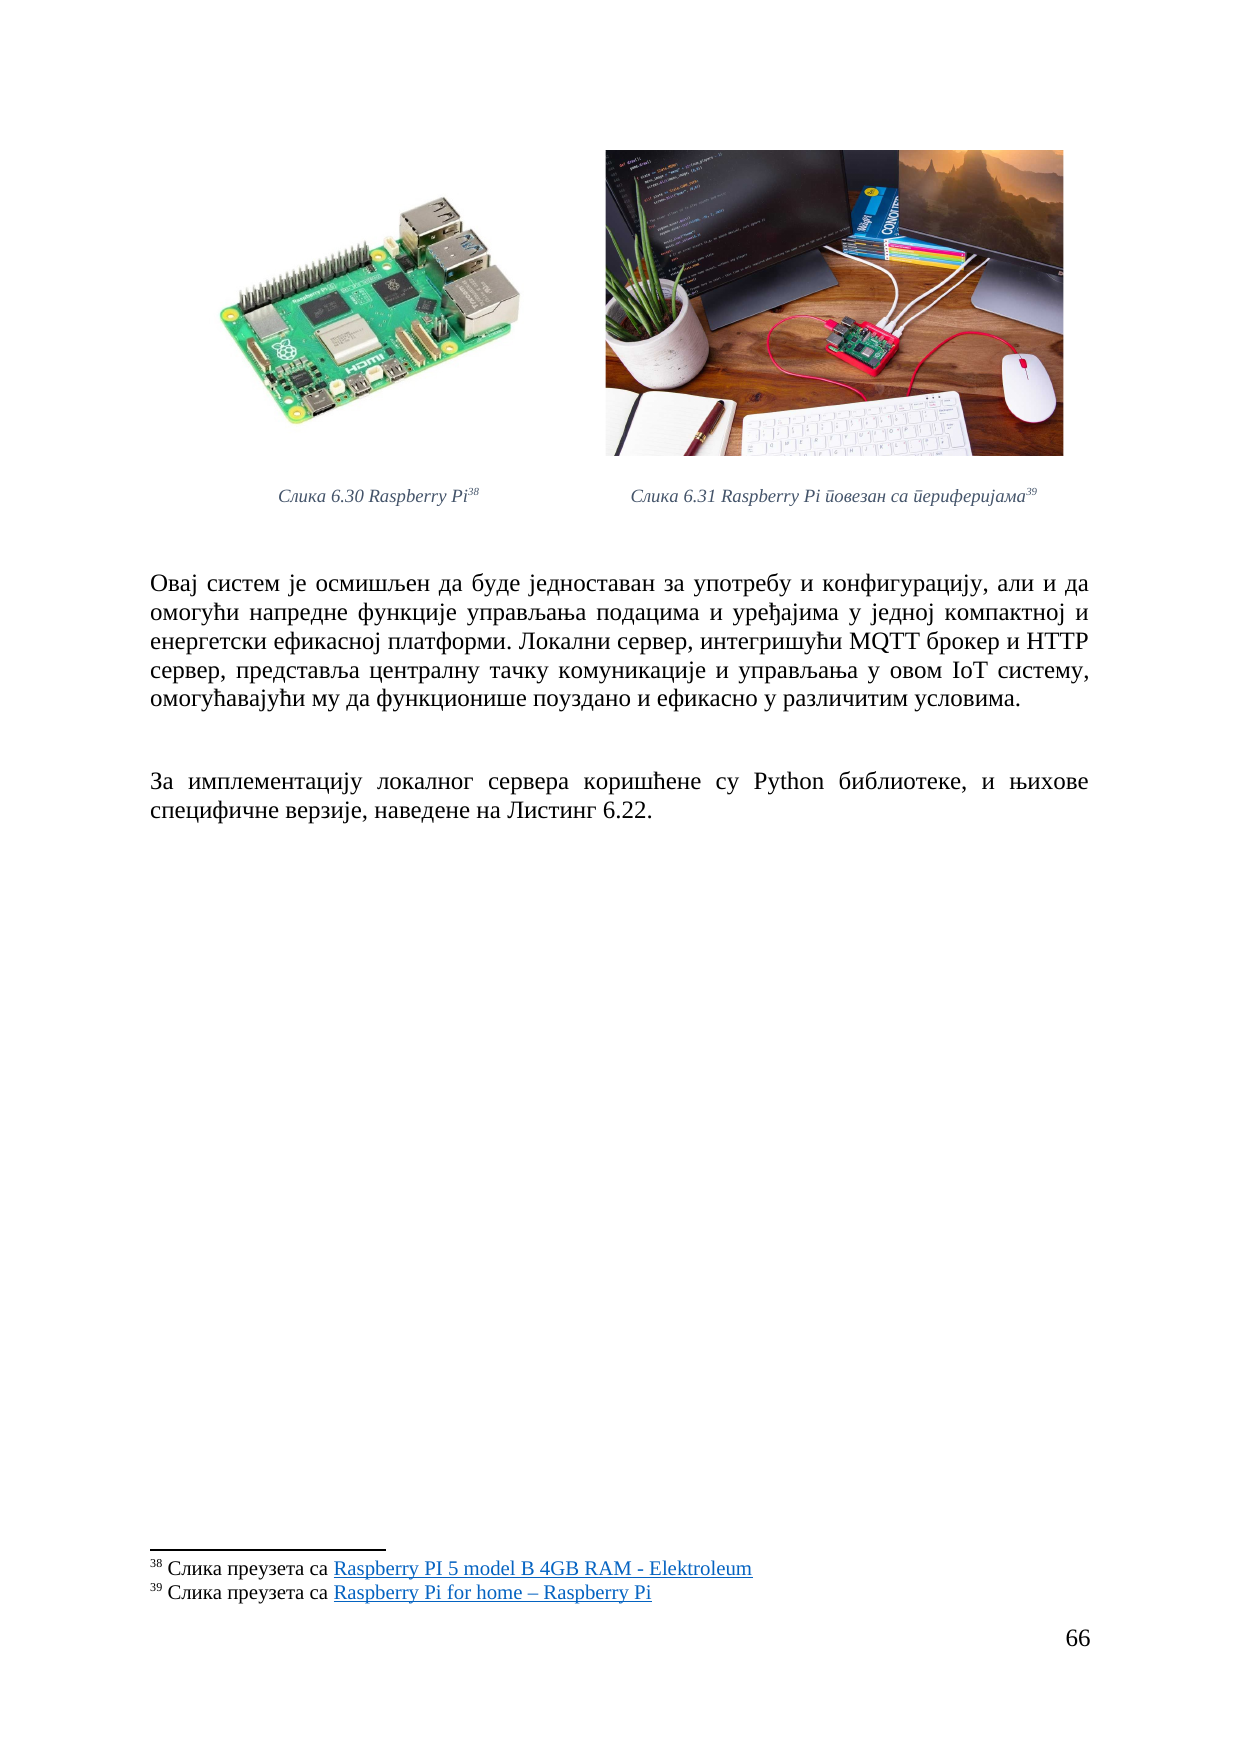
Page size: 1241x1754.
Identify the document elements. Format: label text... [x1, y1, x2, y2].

table_header [594, 150, 1075, 485]
picture [176, 150, 582, 473]
table_header [165, 150, 593, 485]
picture [605, 150, 1064, 456]
text Овај систем је осмишљен да буде једноставан за употребу и конфигурацију, али и да омогући напредне функције управљања подацима и уређајима у једној компактној и енергетски ефикасној платформи. Локални сервер, интегришући MQTT брокер и HTTP сервер, представља централну тачку комуникације и управљања у овом IoT систему, омогућавајући му да функционише поуздано и ефикасно у различитим условима. [150, 568, 1090, 712]
